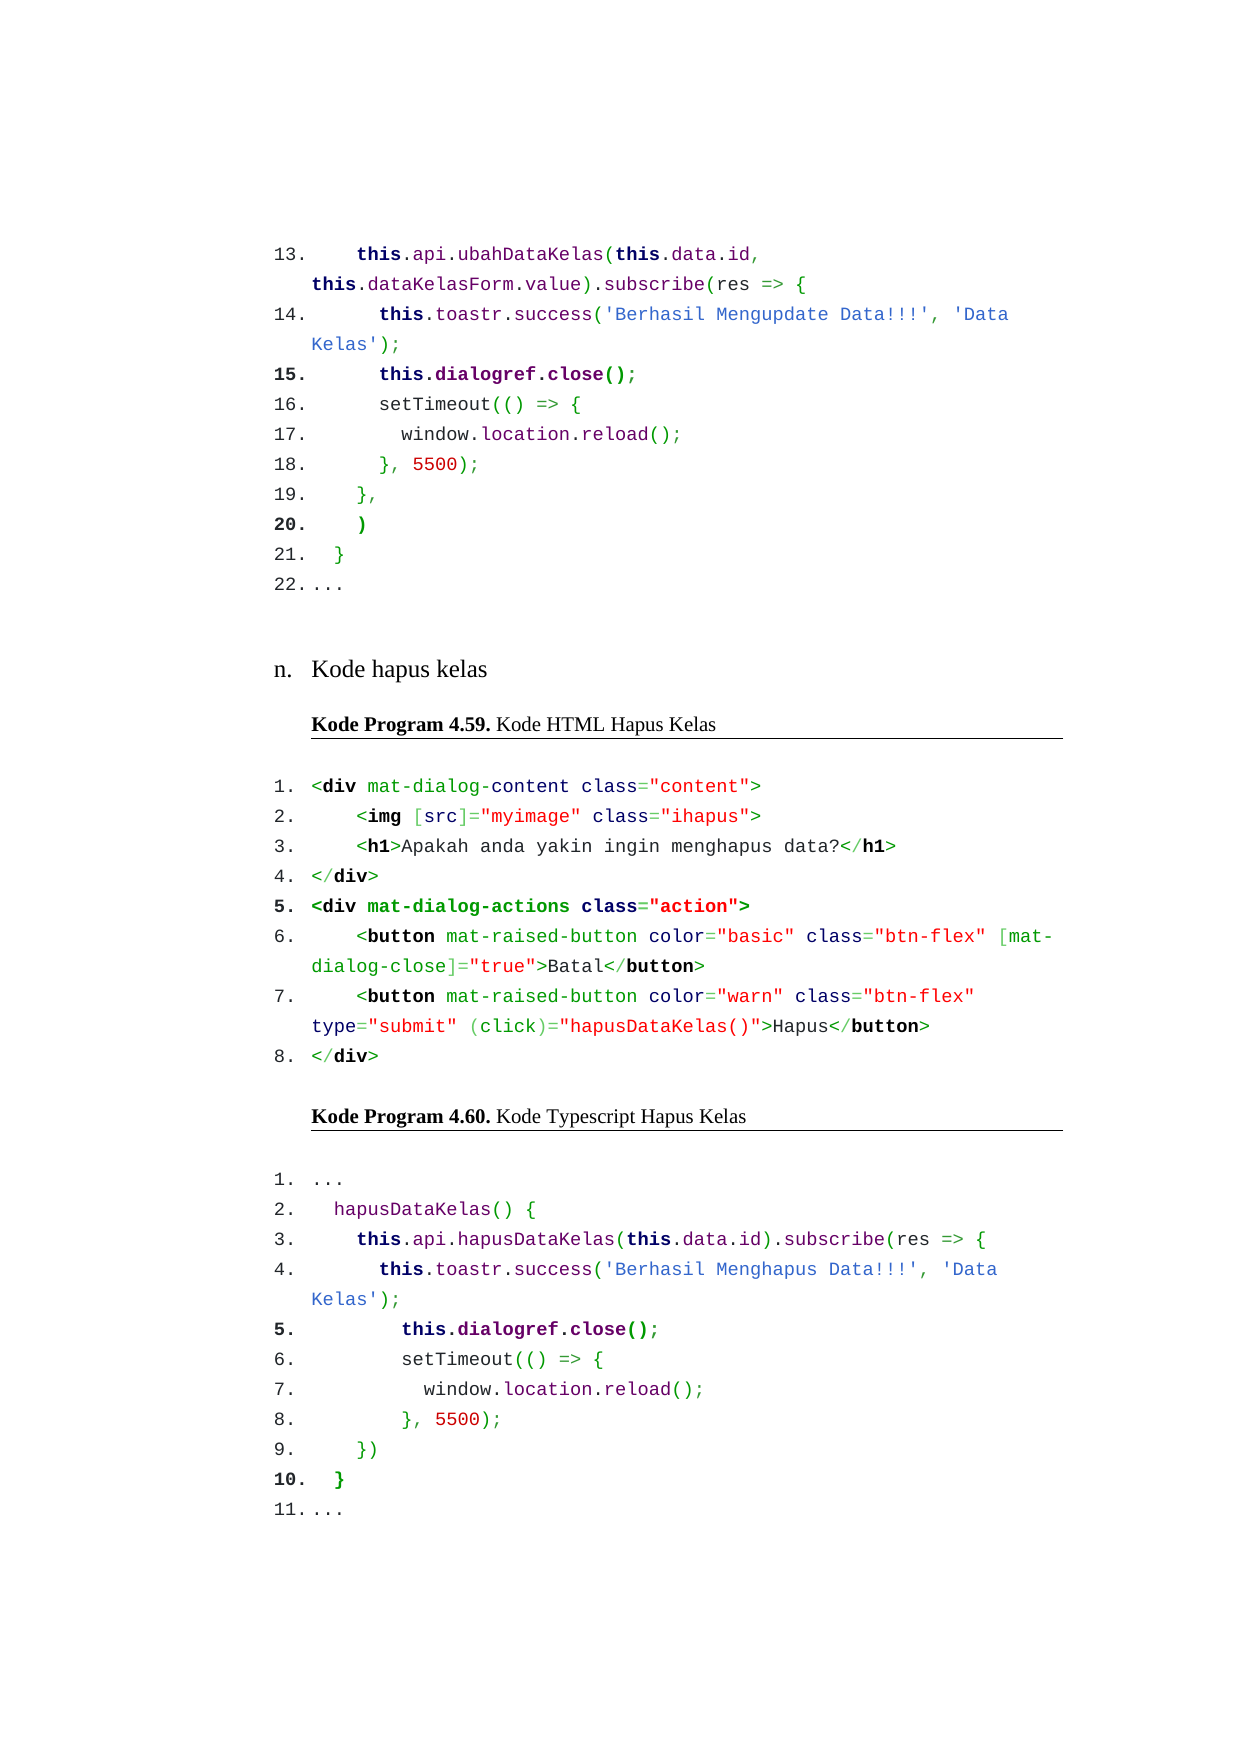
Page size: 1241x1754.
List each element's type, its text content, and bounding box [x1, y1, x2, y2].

list this.api.hapusDataKelas(this.data.id).subscribe(res => { [274, 1221, 1063, 1251]
list hapusDataKelas() { [274, 1191, 1063, 1221]
list this.toastr.success('Berhasil Menghapus Data!!!', 'Data Kelas'); [274, 1251, 1063, 1311]
list this.dialogref.close(); [274, 356, 1063, 386]
list setTimeout(() => { [274, 1341, 1063, 1371]
list <h1>Apakah anda yakin ingin menghapus data?</h1> [274, 828, 1063, 858]
list }, 5500); [274, 446, 1063, 476]
list <img [src]="myimage" class="ihapus"> [274, 798, 1063, 828]
list <button mat-raised-button color="basic" class="btn-flex" [mat-dialog-close]="true">Batal</button> [274, 918, 1063, 978]
list } [274, 536, 1063, 566]
list </div> [274, 1038, 1063, 1068]
list ... [274, 1491, 1063, 1521]
list ... [274, 566, 1063, 596]
list }, [274, 476, 1063, 506]
list <div mat-dialog-content class="content"> [274, 768, 1063, 798]
list window.location.reload(); [274, 1371, 1063, 1401]
list } [274, 1461, 1063, 1491]
list <div mat-dialog-actions class="action"> [274, 888, 1063, 918]
list }, 5500); [274, 1401, 1063, 1431]
list ) [274, 506, 1063, 536]
list Kode hapus kelas [274, 654, 1063, 683]
list window.location.reload(); [274, 416, 1063, 446]
list this.api.ubahDataKelas(this.data.id, this.dataKelasForm.value).subscribe(res => { [274, 236, 1063, 296]
list <button mat-raised-button color="warn" class="btn-flex" type="submit" (click)="hapusDataKelas()">Hapus</button> [274, 978, 1063, 1038]
list </div> [274, 858, 1063, 888]
list this.toastr.success('Berhasil Mengupdate Data!!!', 'Data Kelas'); [274, 296, 1063, 356]
list this.dialogref.close(); [274, 1311, 1063, 1341]
list }) [274, 1431, 1063, 1461]
list Kode Program 4.59. Kode HTML Hapus Kelas [311, 712, 1063, 738]
list ... [274, 1161, 1063, 1191]
text Kode Program 4.60. Kode Typescript Hapus Kelas [311, 1098, 1063, 1130]
list setTimeout(() => { [274, 386, 1063, 416]
